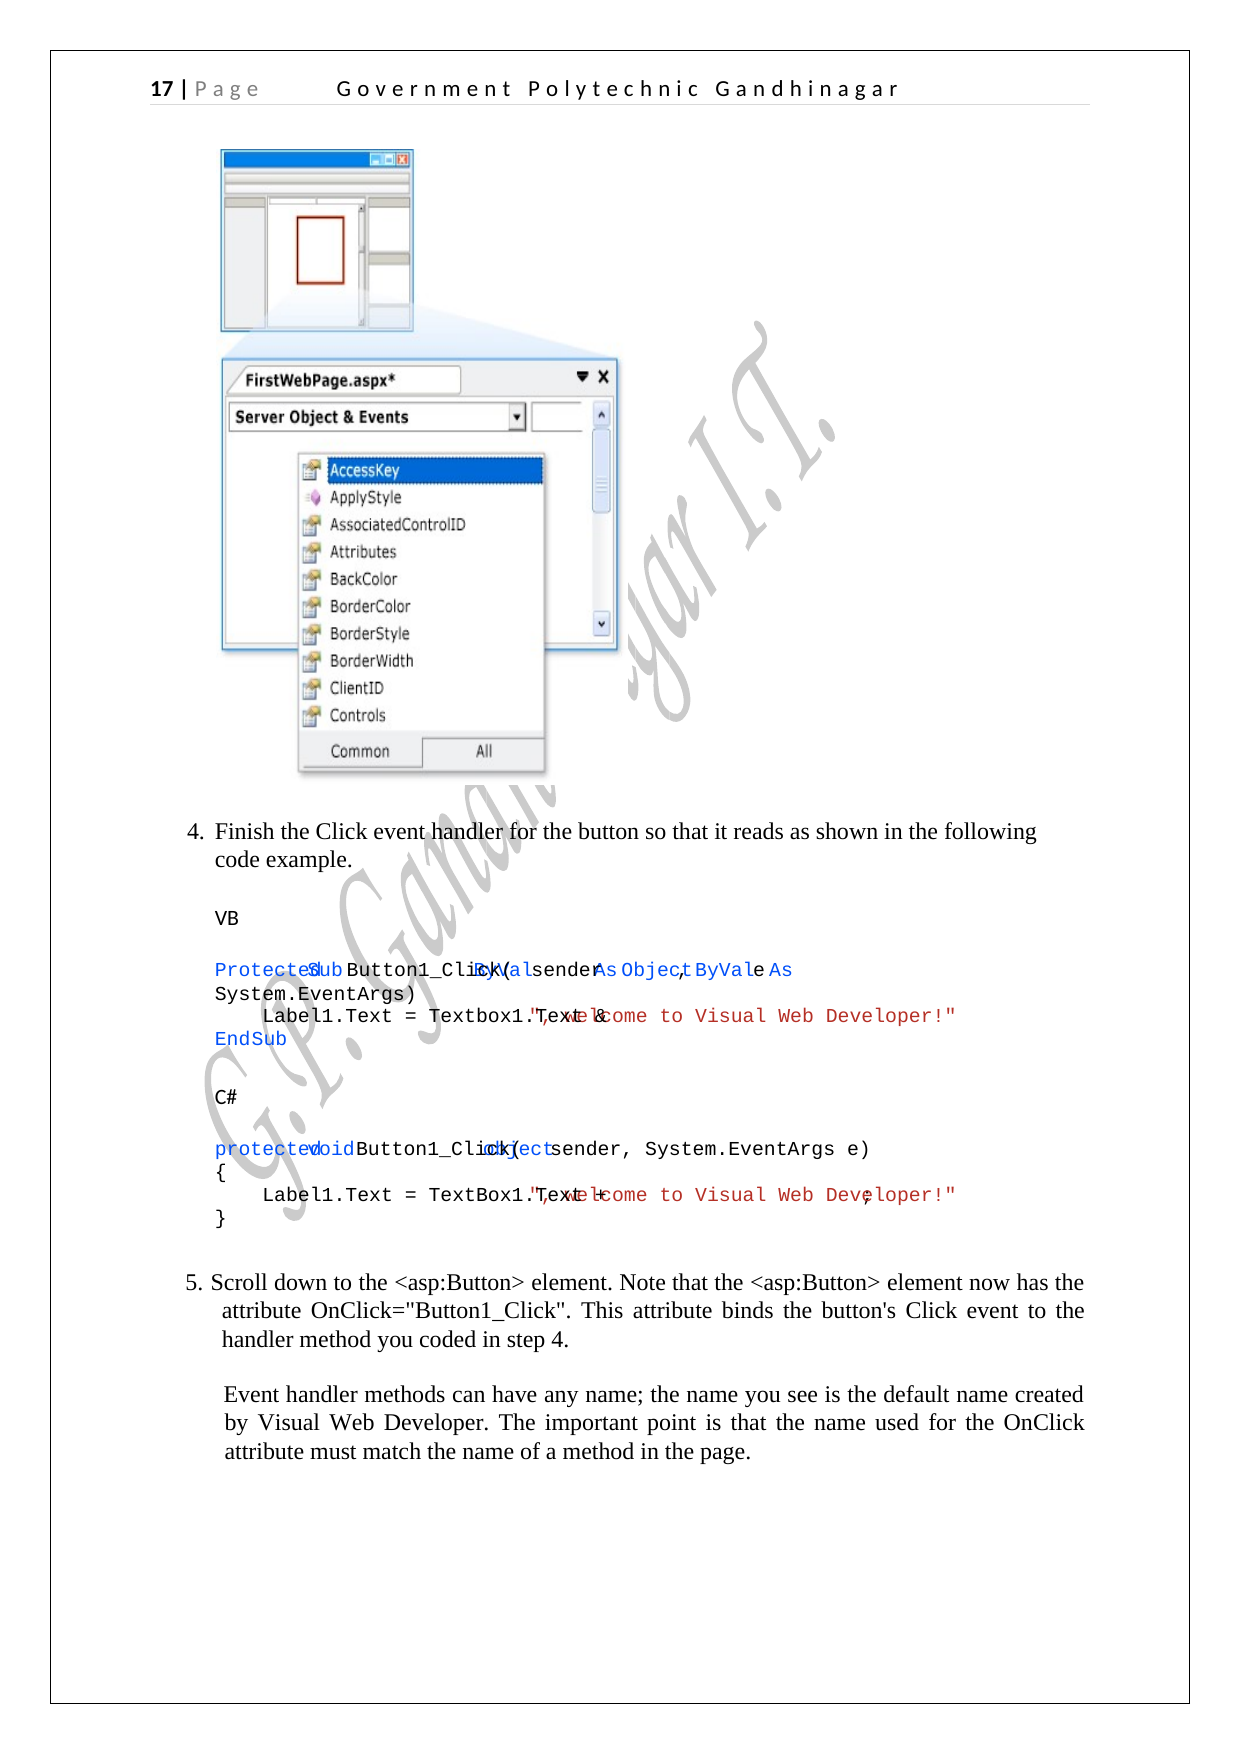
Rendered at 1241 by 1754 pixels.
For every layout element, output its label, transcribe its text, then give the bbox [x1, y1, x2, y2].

text 5. Scroll down to the <asp:Button> element. Note that the <asp:Button> element now has the attribute OnClick="Button1_Click". This attribute binds the button's Click event to the handler method you coded in step 4. [185, 1268, 1086, 1352]
picture [216, 149, 628, 785]
text Event handler methods can have any name; the name you see is the default name created by Visual Web Developer. The important point is that the name used for the OnClick attribute must match the name of a method in the page. [223, 1380, 1086, 1464]
